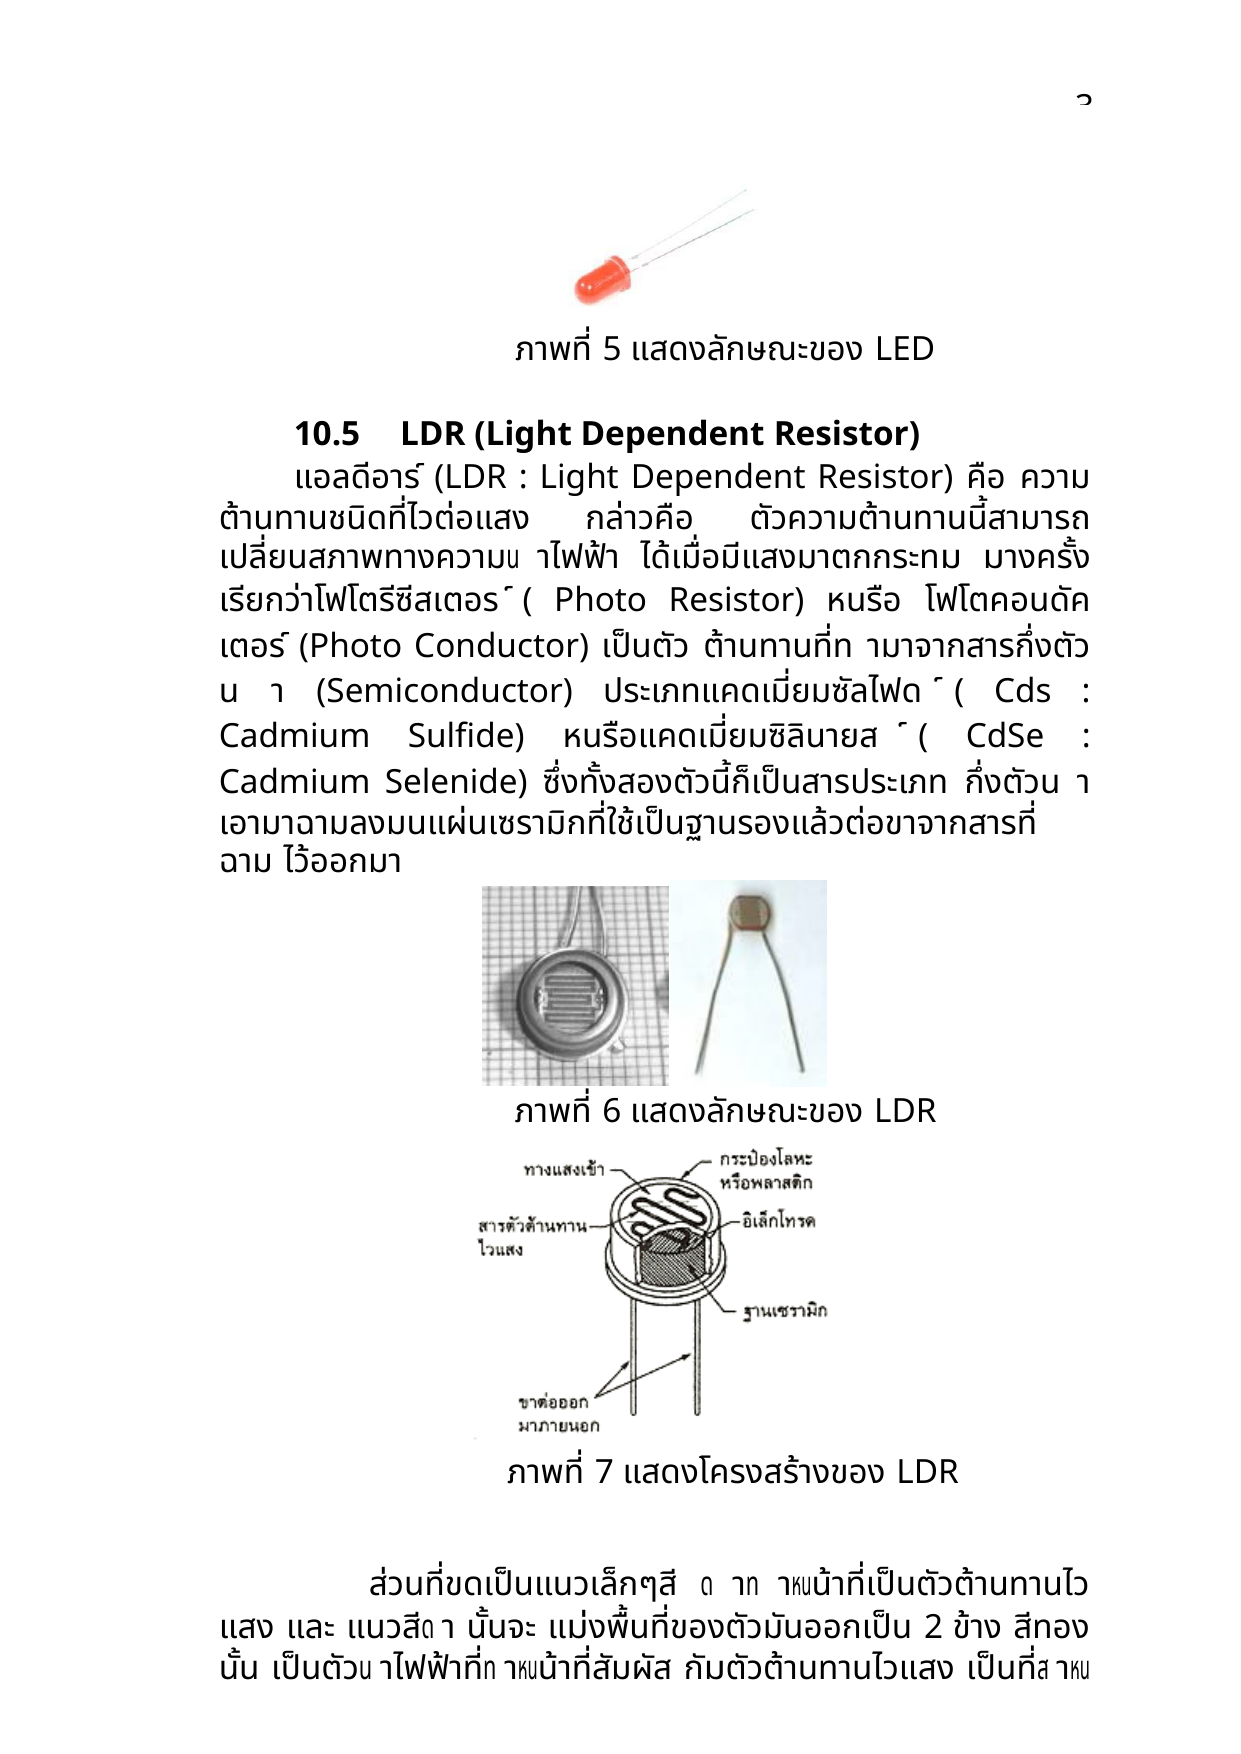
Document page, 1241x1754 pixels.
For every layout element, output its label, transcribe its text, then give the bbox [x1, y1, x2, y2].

text ภาพที่ 7 แสดงโครงสร้างของ LDR [507, 1448, 1103, 1494]
picture [482, 886, 669, 1086]
picture [466, 1132, 842, 1449]
text แอลดีอาร์ (LDR : Light Dependent Resistor) คือ ความต้านทานชนิดที่ไวต่อแสง กล่าวคือ ตัวความต้านทานนี้สามารถเปลี่ยนสภาพทางความน าไฟฟ้า ได้เมื่อมีแสงมาตกกระทม มางครั้ง เรียกว่าโฟโตรีซีสเตอร์ ( Photo Resistor) หนรือ โฟโตคอนดัคเตอร์ (Photo Conductor) เป็นตัว ต้านทานที่ท ามาจากสารกึ่งตัวน า (Semiconductor) ประเภทแคดเมี่ยมซัลไฟด์ ( Cds : Cadmium Sulfide) หนรือแคดเมี่ยมซิลินายส์ ( CdSe : Cadmium Selenide) ซึ่งทั้งสองตัวนี้ก็เป็นสารประเภท กึ่งตัวน า เอามาฉามลงมนแผ่นเซรามิกที่ใช้เป็นฐานรองแล้วต่อขาจากสารที่ฉาม ไว้ออกมา [218, 453, 1091, 881]
subtitle LDR (Light Dependent Resistor) [293, 415, 1103, 453]
picture [670, 881, 827, 1087]
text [218, 1564, 1090, 1688]
text ภาพที่ 5 แสดงลักษณะของ LED [515, 325, 1103, 370]
text ภาพที่ 6 แสดงลักษณะของ LDR [507, 1087, 1103, 1133]
picture [535, 171, 771, 323]
